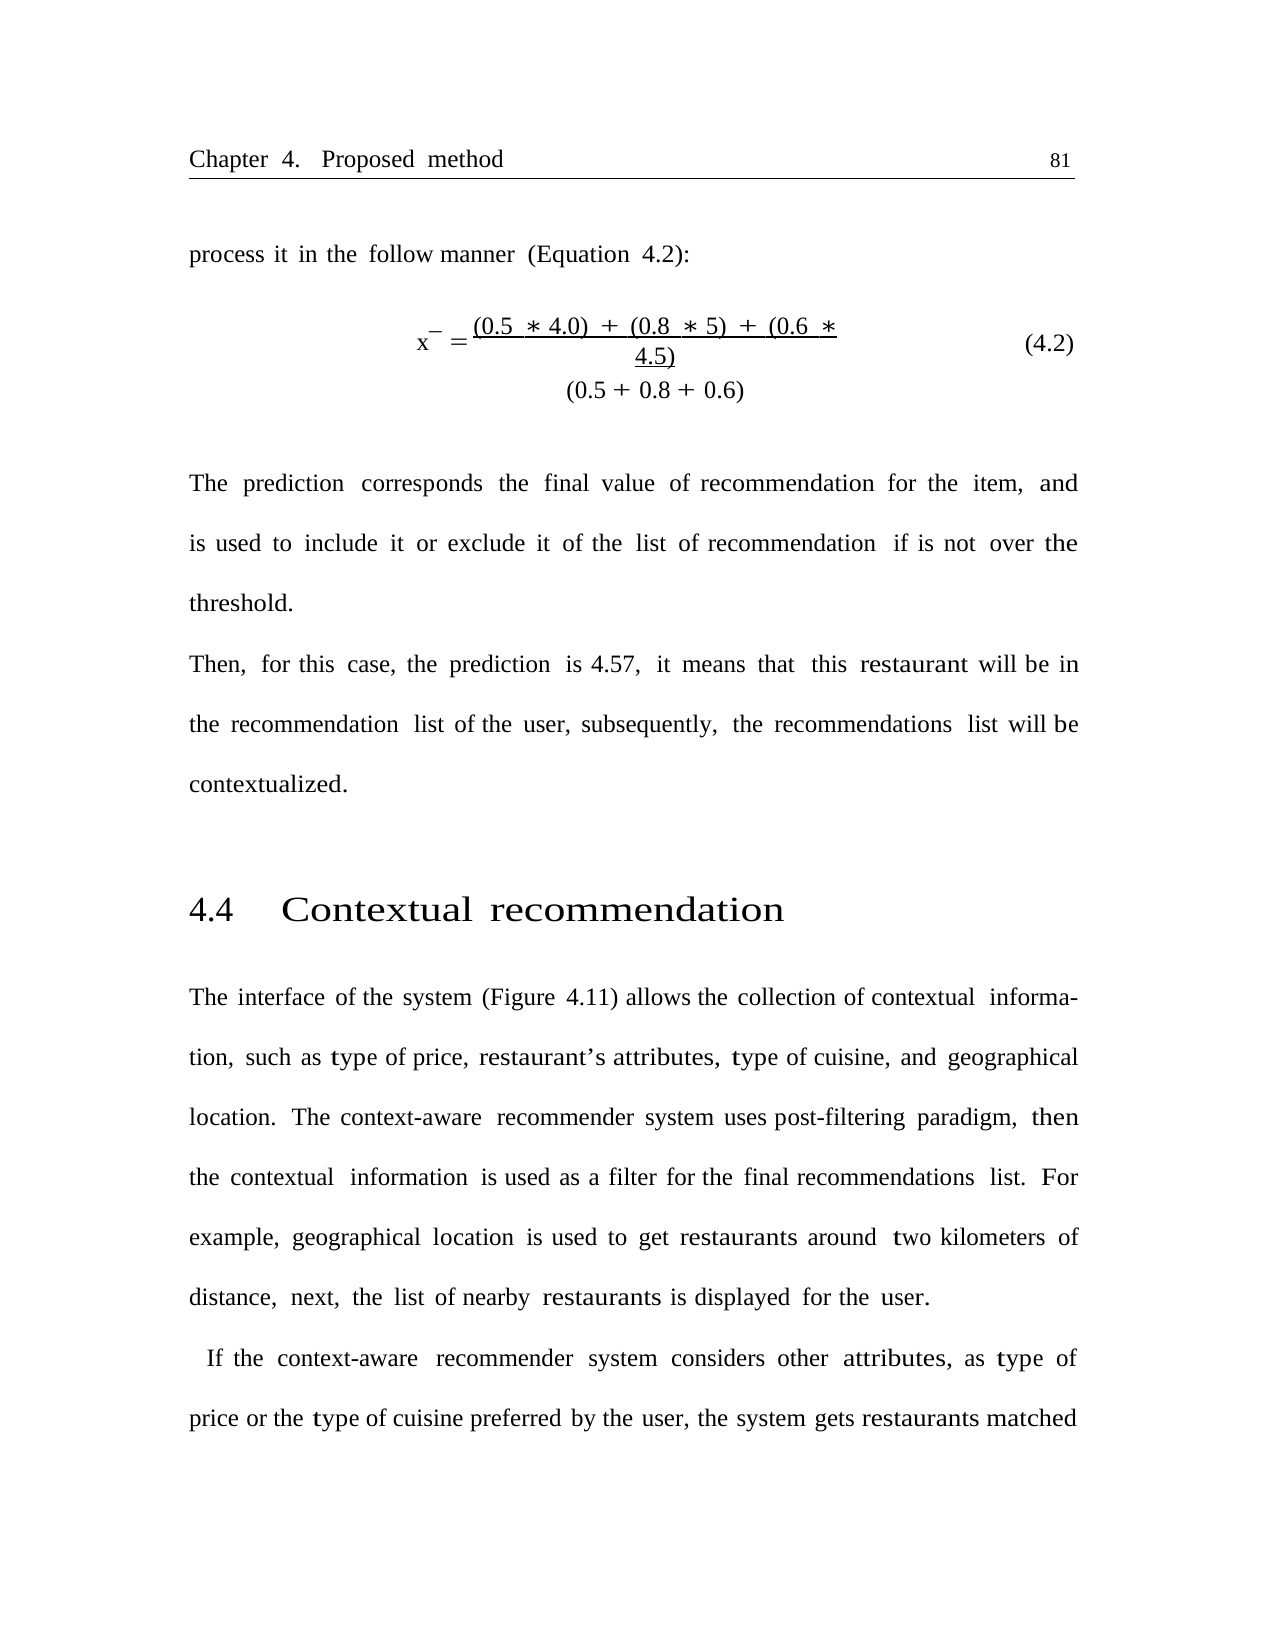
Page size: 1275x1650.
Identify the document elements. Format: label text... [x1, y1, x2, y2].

text The prediction corresponds the final value of recommendation for the item, and is used to include it or exclude it of the list of recommendation if is not over the threshold. [189, 468, 1079, 616]
text (0.5 ∗ 4.0) + (0.8 ∗ 5) + (0.6 ∗ 4.5) [473, 338, 837, 370]
text (4.2) [1024, 328, 1096, 356]
text If the context-aware recommender system considers other attributes, as type of price or the type of cuisine preferred by the user, the system gets restaurants matched [189, 1343, 1079, 1432]
text The interface of the system (Figure 4.11) allows the collection of contextual informa- tion, such as type of price, restaurant’s attributes, type of cuisine, and geographical location. The context-aware recommender system uses post-filtering paradigm, then the contextual information is used as a filter for the final recommendations list. For example, geographical location is used to get restaurants around two kilometers of distance, next, the list of nearby restaurants is displayed for the user. [189, 982, 1079, 1310]
text process it in the follow manner (Equation 4.2): [189, 239, 1096, 268]
text (0.5 + 0.8 + 0.6) [565, 375, 745, 403]
text x¯ = [177, 327, 468, 356]
text (0.5 ∗ 4.0) + (0.8 ∗ 5) + (0.6 ∗ 4.5) [473, 311, 837, 336]
text Then, for this case, the prediction is 4.57, it means that this restaurant will be in the recommendation list of the user, subsequently, the recommendations list will be contextualized. [189, 649, 1079, 798]
text 4.4 Contextual recommendation [189, 888, 787, 929]
